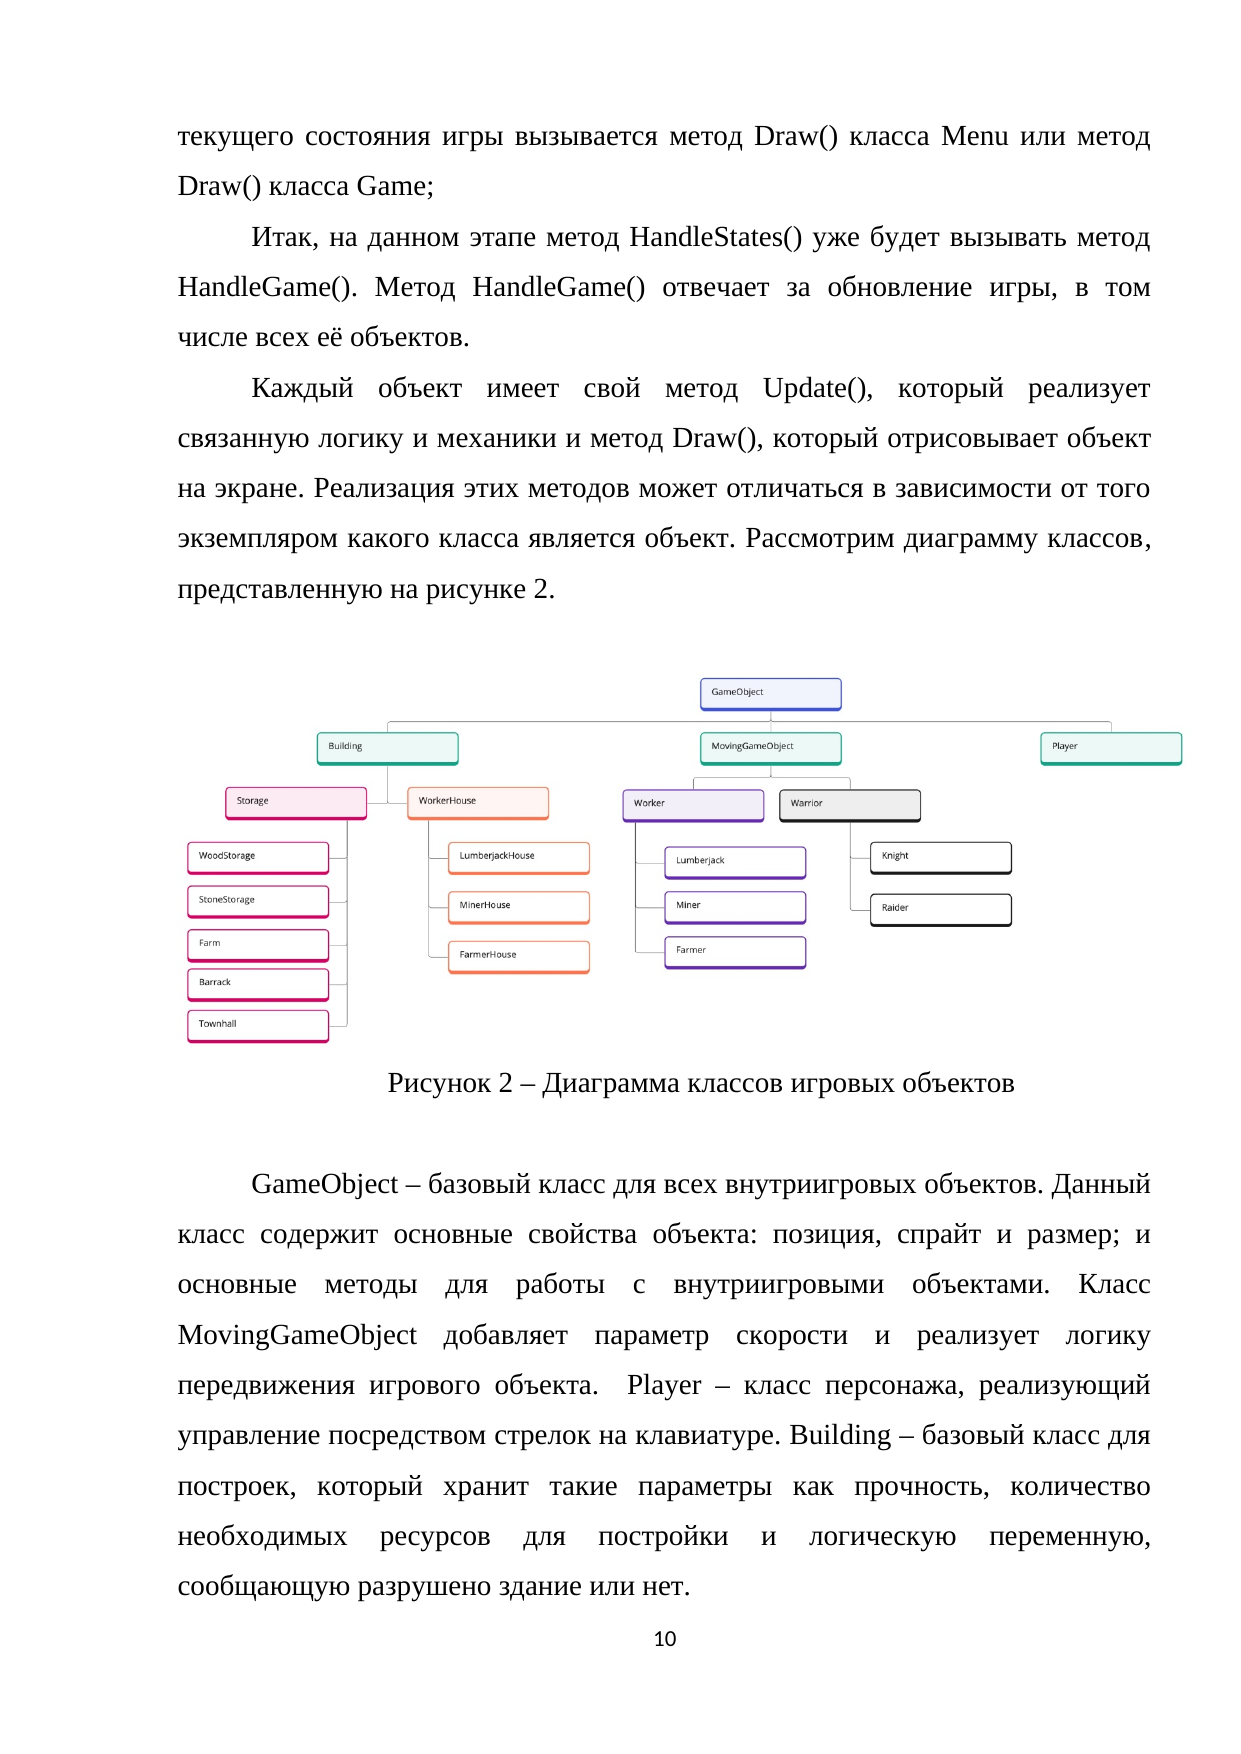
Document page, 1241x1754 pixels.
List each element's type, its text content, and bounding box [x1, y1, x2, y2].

text Каждый объект имеет свой метод Update(), который реализует связанную логику и механики и метод Draw(), который отрисовывает объект на экране. Реализация этих методов может отличаться в зависимости от того экземпляром какого класса является объект. Рассмотрим диаграмму классов, представленную на рисунке 2. [177, 370, 1152, 604]
text Рисунок 2 – Диаграмма классов игровых объектов [177, 1065, 1152, 1099]
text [177, 118, 1152, 202]
text GameObject – базовый класс для всех внутриигровых объектов. Данный класс содержит основные свойства объекта: позиция, спрайт и размер; и основные методы для работы с внутриигровыми объектами. Класс MovingGameObject добавляет параметр скорости и реализует логику передвижения игрового объекта. Player – класс персонажа, реализующий управление посредством стрелок на клавиатуре. Building – базовый класс для построек, который хранит такие параметры как прочность, количество необходимых ресурсов для постройки и логическую переменную, сообщающую разрушено здание или нет. [177, 1166, 1152, 1602]
text Итак, на данном этапе метод HandleStates() уже будет вызывать метод HandleGame(). Метод HandleGame() отвечает за обновление игры, в том числе всех её объектов. [177, 219, 1152, 353]
picture [177, 671, 1193, 1052]
